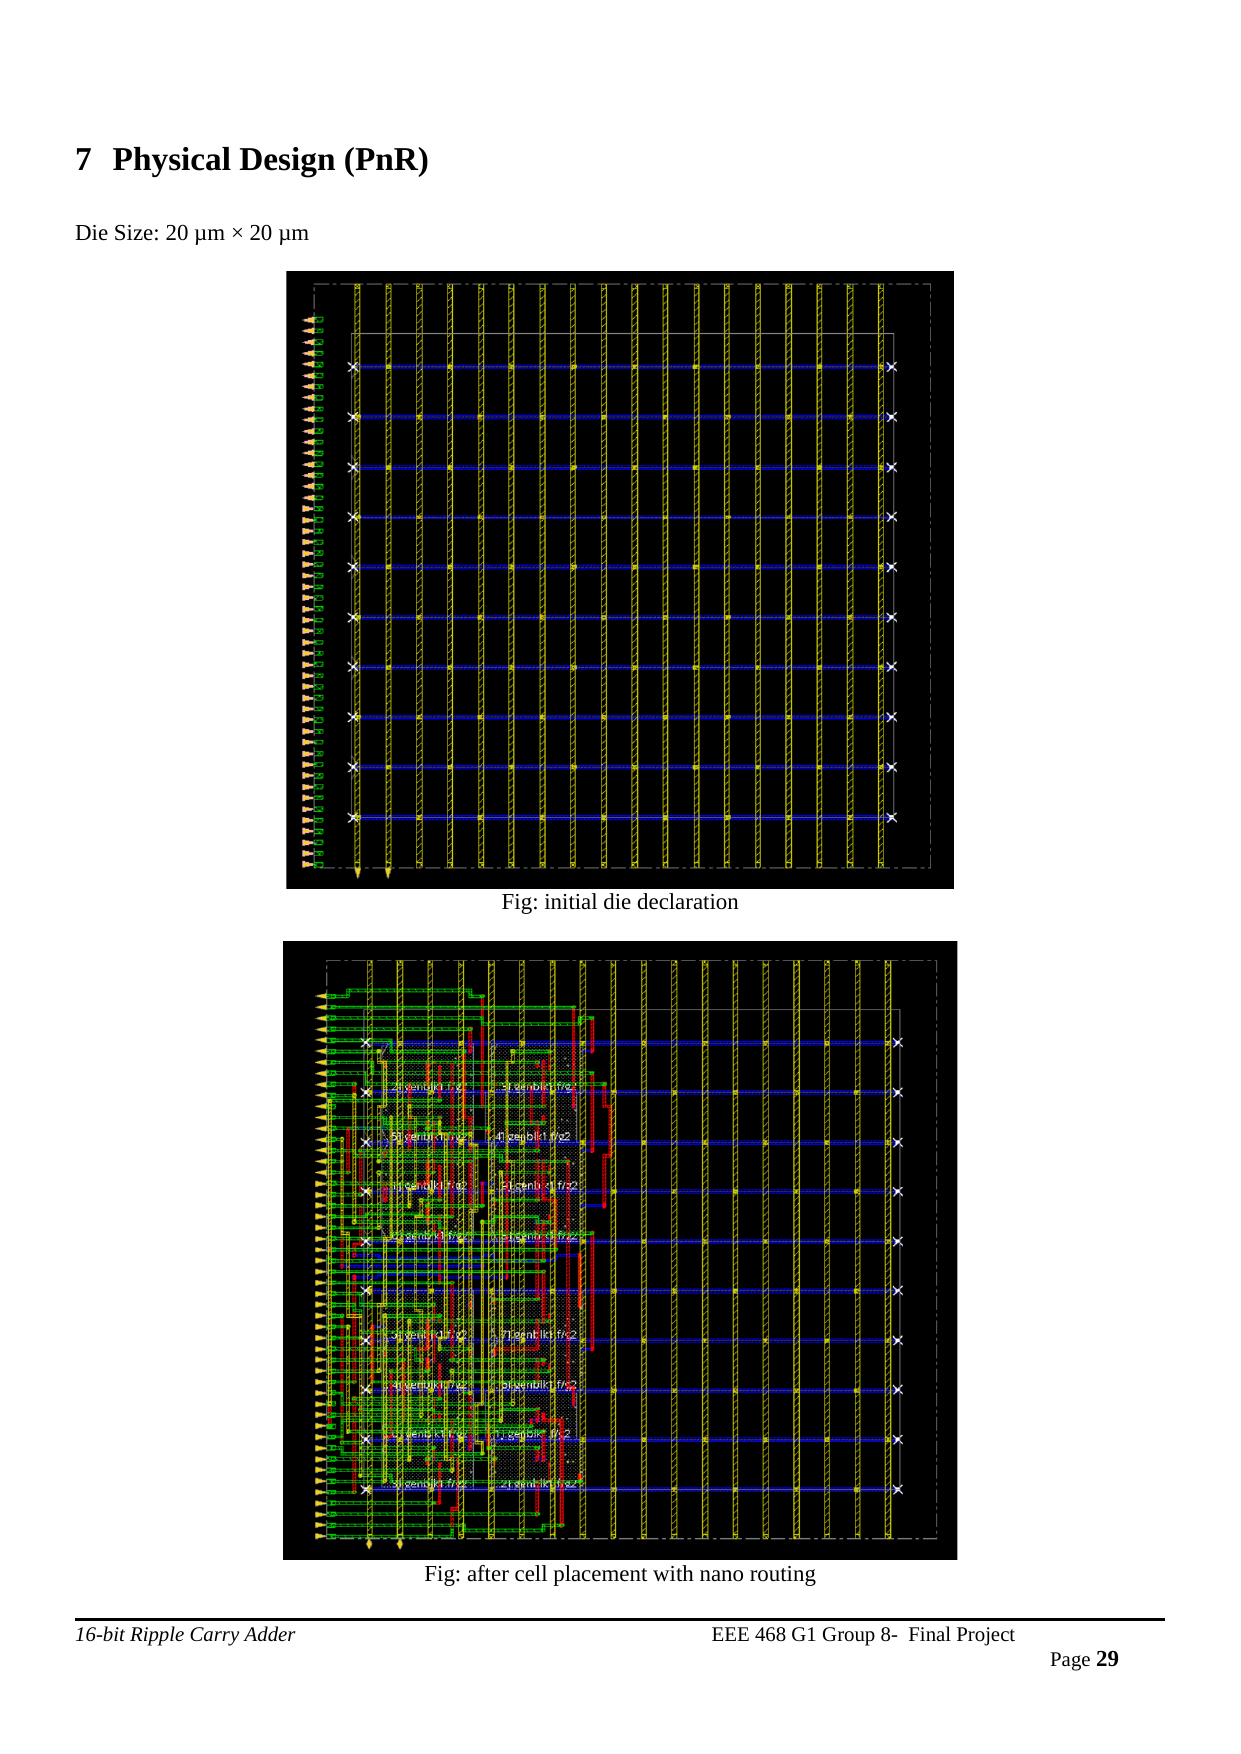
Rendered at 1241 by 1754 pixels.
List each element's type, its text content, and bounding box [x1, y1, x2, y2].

subtitle Physical Design (PnR) [75, 140, 1165, 178]
text Die Size: 20 µm × 20 µm [75, 218, 1165, 245]
text Fig: after cell placement with nano routing [75, 1560, 1165, 1586]
text Fig: initial die declaration [75, 888, 1165, 915]
picture [283, 941, 958, 1560]
picture [286, 271, 954, 889]
